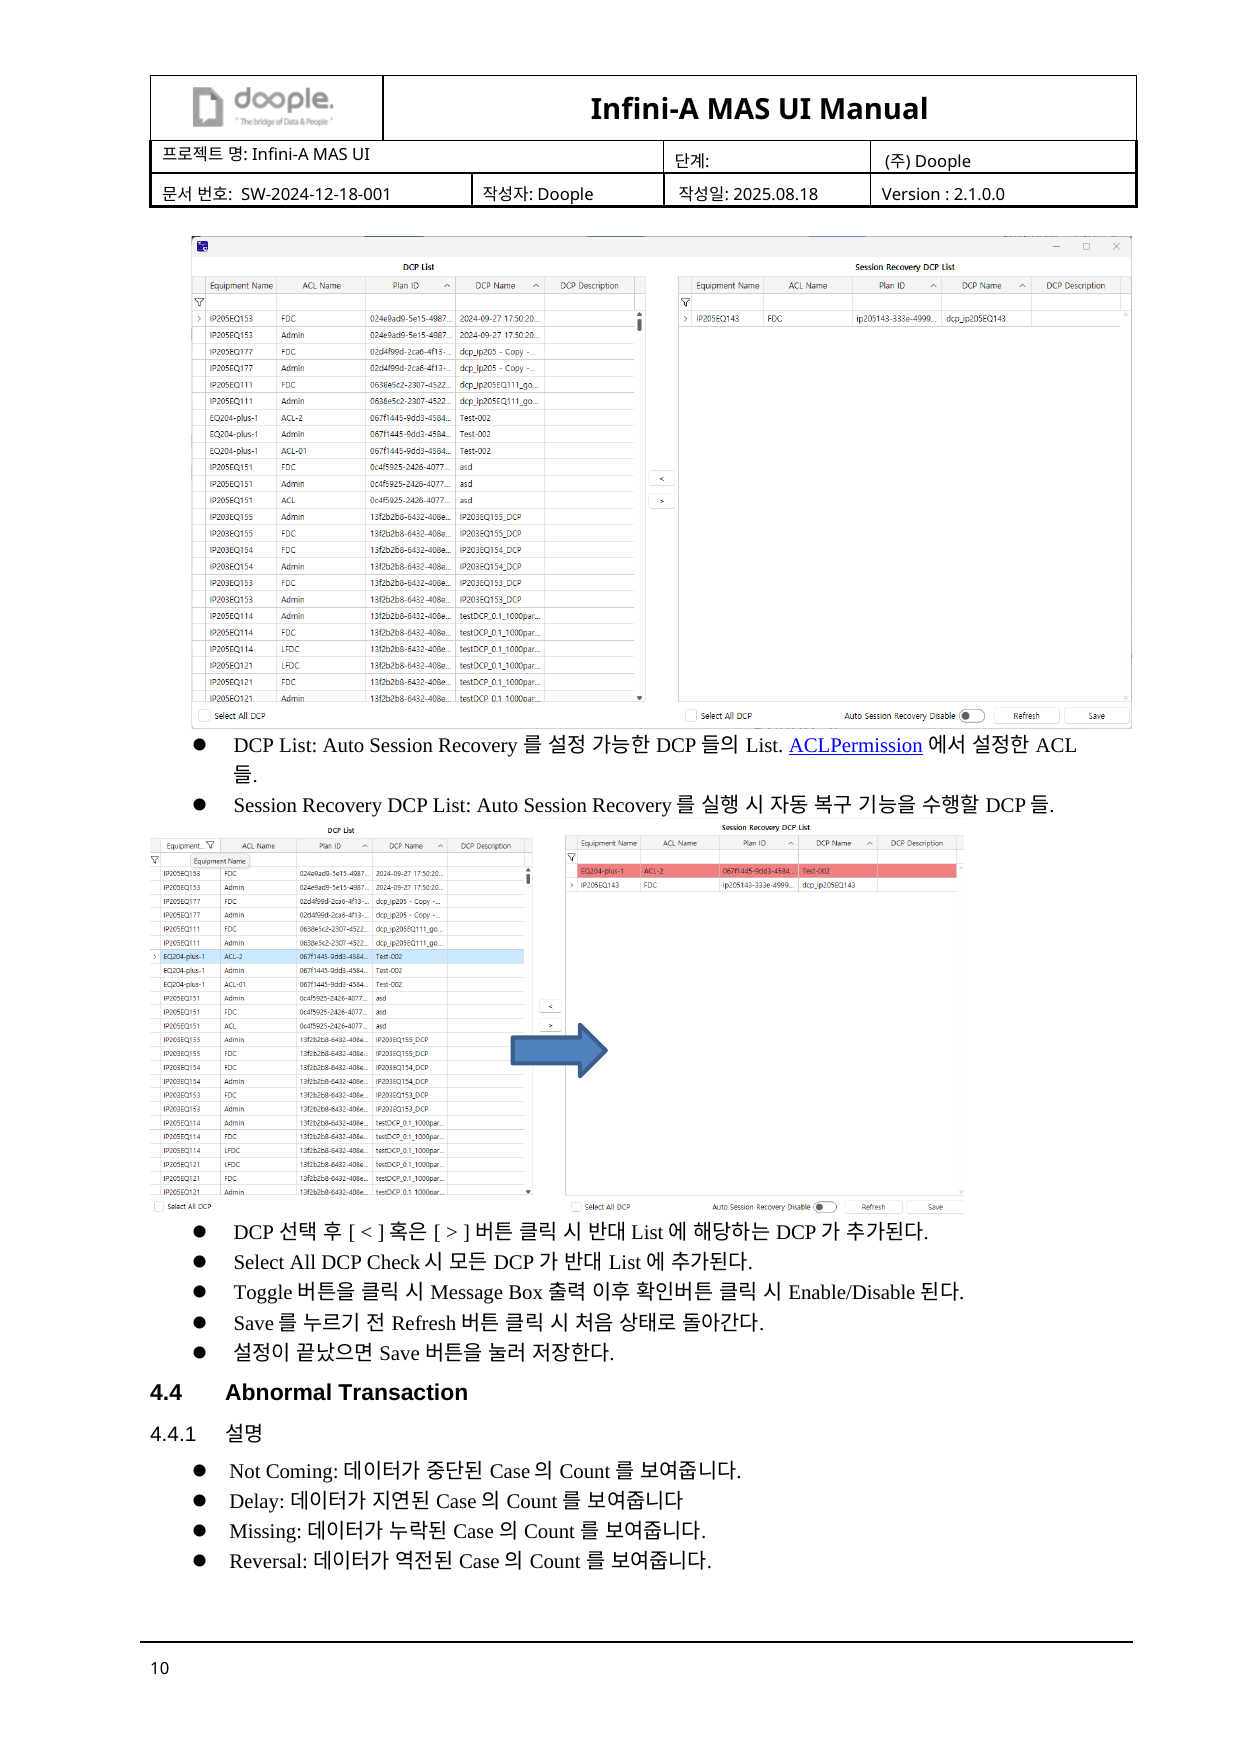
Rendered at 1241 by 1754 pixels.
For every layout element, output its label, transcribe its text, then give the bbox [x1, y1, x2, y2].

picture [538, 818, 965, 1216]
picture [192, 87, 334, 127]
picture [191, 236, 1132, 729]
list Save를 누르기 전 Refresh 버튼 클릭 시 처음 상태로 돌아간다. [192, 1306, 1090, 1336]
list Delay: 데이터가 지연된 Case 의 Count 를 보여줍니다 [192, 1484, 1090, 1514]
list Missing: 데이터가 누락된 Case 의 Count 를 보여줍니다. [192, 1514, 1090, 1544]
subtitle Abnormal Transaction [150, 1379, 1090, 1405]
list DCP 선택 후 [ < ] 혹은 [ > ] 버튼 클릭 시 반대List 에 해당하는 DCP 가 추가된다. [192, 1215, 1090, 1245]
list Toggle 버튼을 클릭 시 Message Box 출력 이후 확인버튼 클릭 시 Enable/Disable 된다. [192, 1276, 1090, 1306]
list Reversal: 데이터가 역전된 Case 의 Count 를 보여줍니다. [192, 1544, 1090, 1575]
subtitle 설명 [150, 1417, 1090, 1448]
list DCP List: Auto Session Recovery 를 설정 가능한 DCP 들의 List. ACLPermission 에서 설정한 ACL들. [192, 729, 1090, 789]
list 설정이 끝났으면 Save 버튼을 눌러 저장한다. [192, 1336, 1090, 1366]
list Not Coming: 데이터가 중단된 Case의 Count 를 보여줍니다. [192, 1454, 1090, 1484]
list Select All DCP Check시 모든 DCP 가 반대 List 에 추가된다. [192, 1245, 1090, 1276]
picture [150, 822, 533, 1216]
list Session Recovery DCP List: Auto Session Recovery를 실행 시 자동 복구 기능을 수행할 DCP들. [192, 789, 1090, 819]
